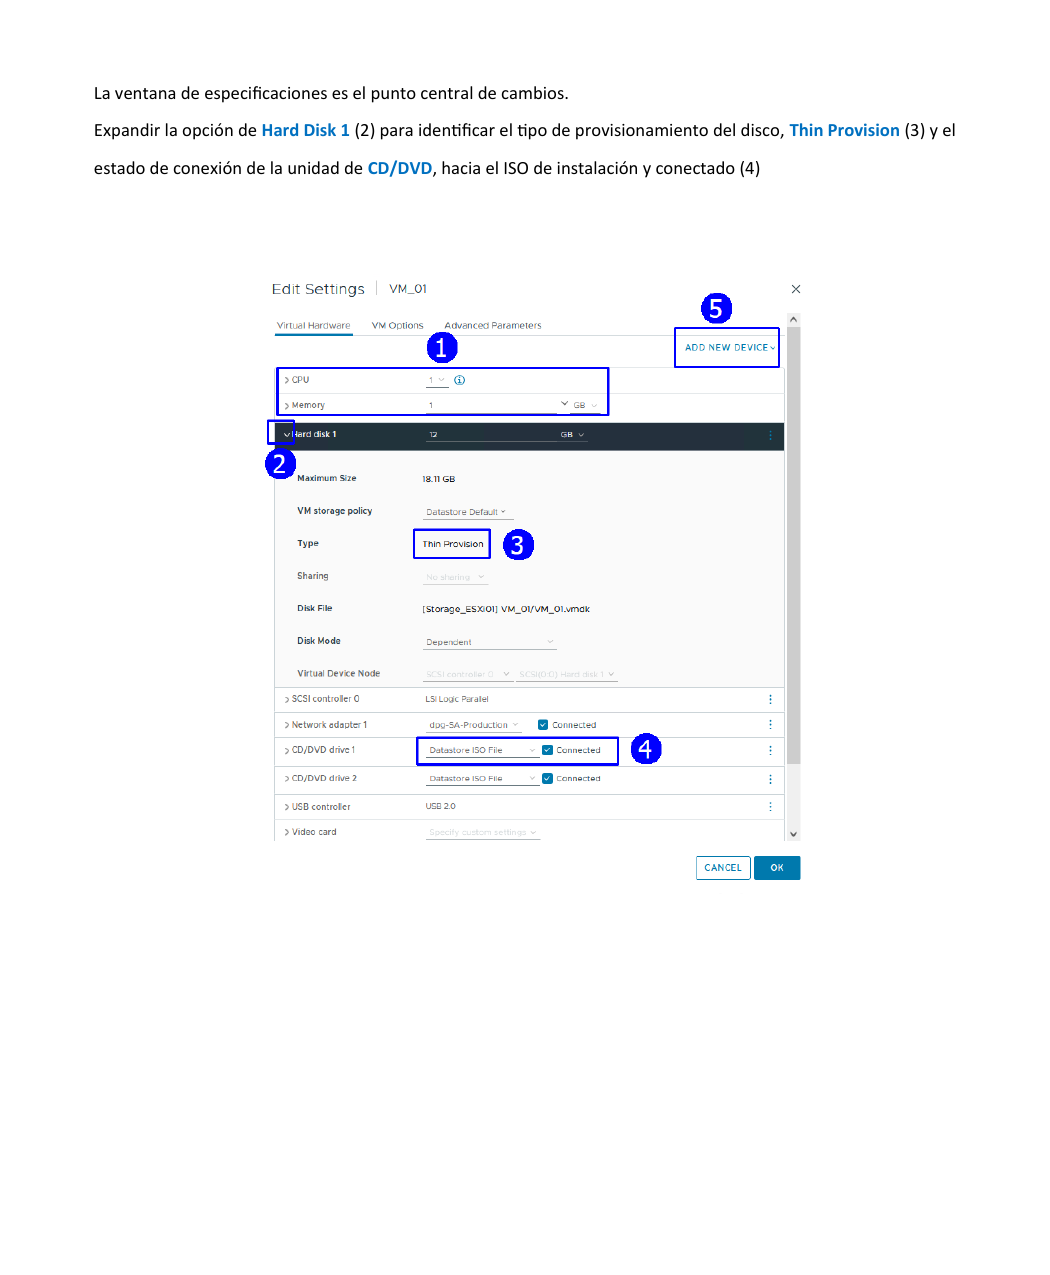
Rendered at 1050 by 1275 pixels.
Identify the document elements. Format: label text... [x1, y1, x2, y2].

picture [257, 267, 814, 894]
text Expandir la opción de Hard Disk 1 (2) para identificar el tipo de provisionamiento del disco, Thin Provision (3) y el estado de conexión de la unidad de CD/DVD, hacia el ISO de instalación y conectado (4) [94, 118, 977, 179]
text La ventana de especificaciones es el punto central de cambios. [94, 81, 977, 104]
